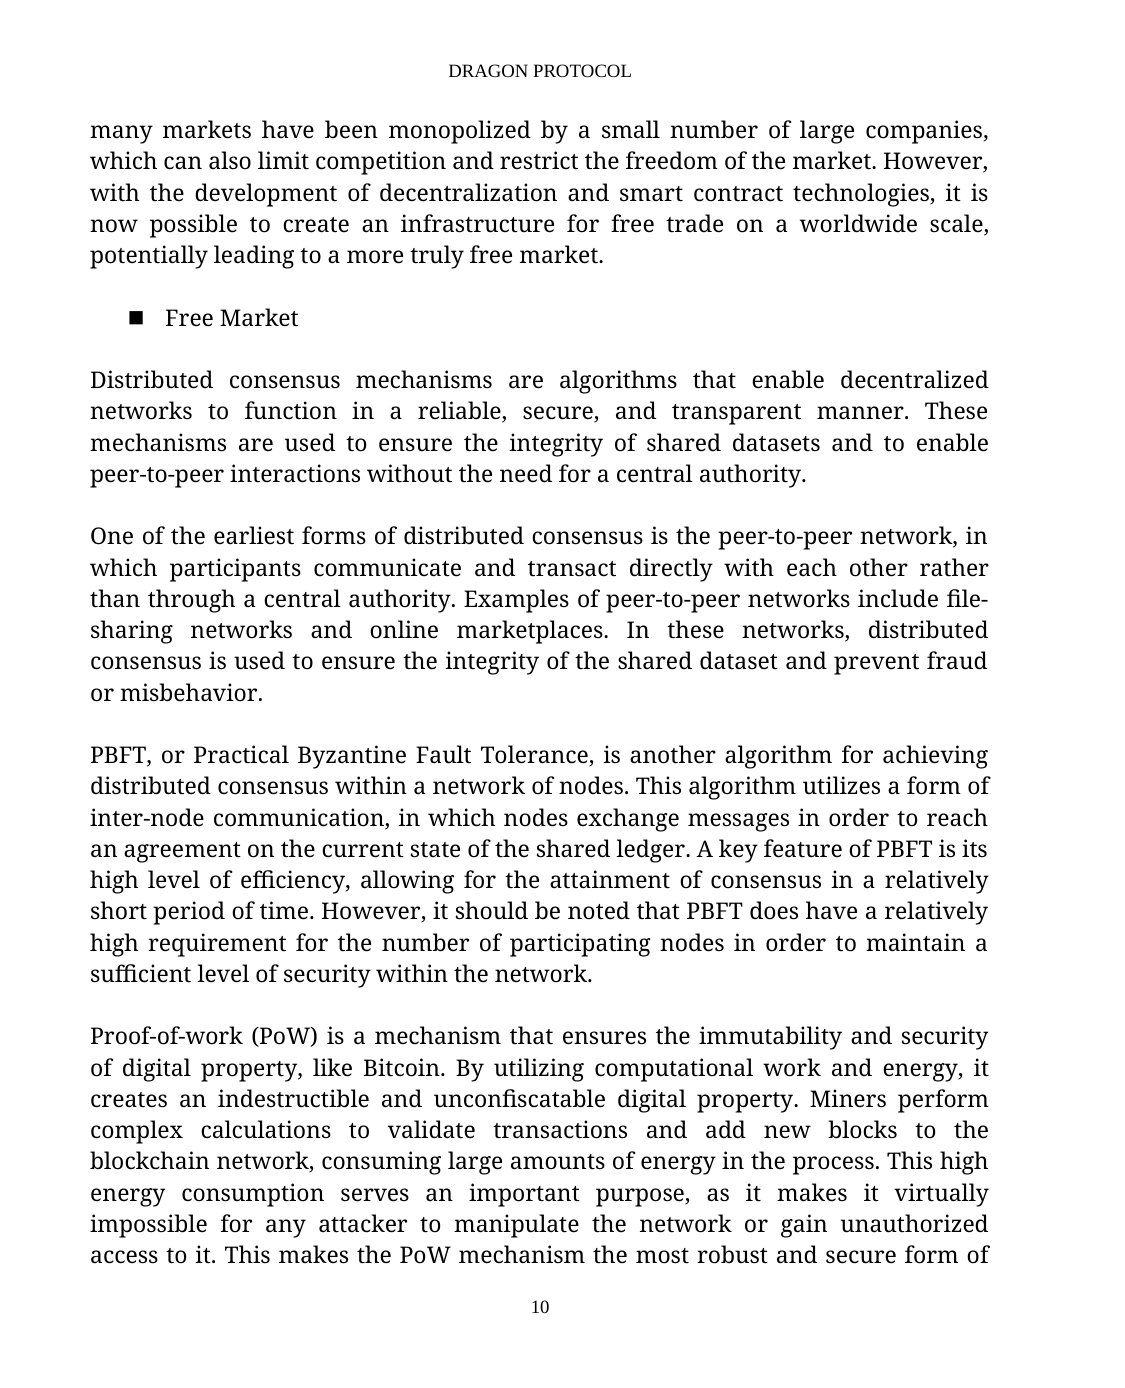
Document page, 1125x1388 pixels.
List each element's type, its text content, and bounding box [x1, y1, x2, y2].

text One of the earliest forms of distributed consensus is the peer-to-peer network, in which participants communicate and transact directly with each other rather than through a central authority. Examples of peer-to-peer networks include file-sharing networks and online marketplaces. In these networks, distributed consensus is used to ensure the integrity of the shared dataset and prevent fraud or misbehavior. [90, 520, 990, 708]
list Free Market [127, 301, 990, 333]
text Distributed consensus mechanisms are algorithms that enable decentralized networks to function in a reliable, secure, and transparent manner. These mechanisms are used to ensure the integrity of shared datasets and to enable peer-to-peer interactions without the need for a central authority. [90, 364, 990, 489]
text PBFT, or Practical Byzantine Fault Tolerance, is another algorithm for achieving distributed consensus within a network of nodes. This algorithm utilizes a form of inter-node communication, in which nodes exchange messages in order to reach an agreement on the current state of the shared ledger. A key feature of PBFT is its high level of efficiency, allowing for the attainment of consensus in a relatively short period of time. However, it should be noted that PBFT does have a relatively high requirement for the number of participating nodes in order to maintain a sufficient level of security within the network. [90, 739, 990, 989]
